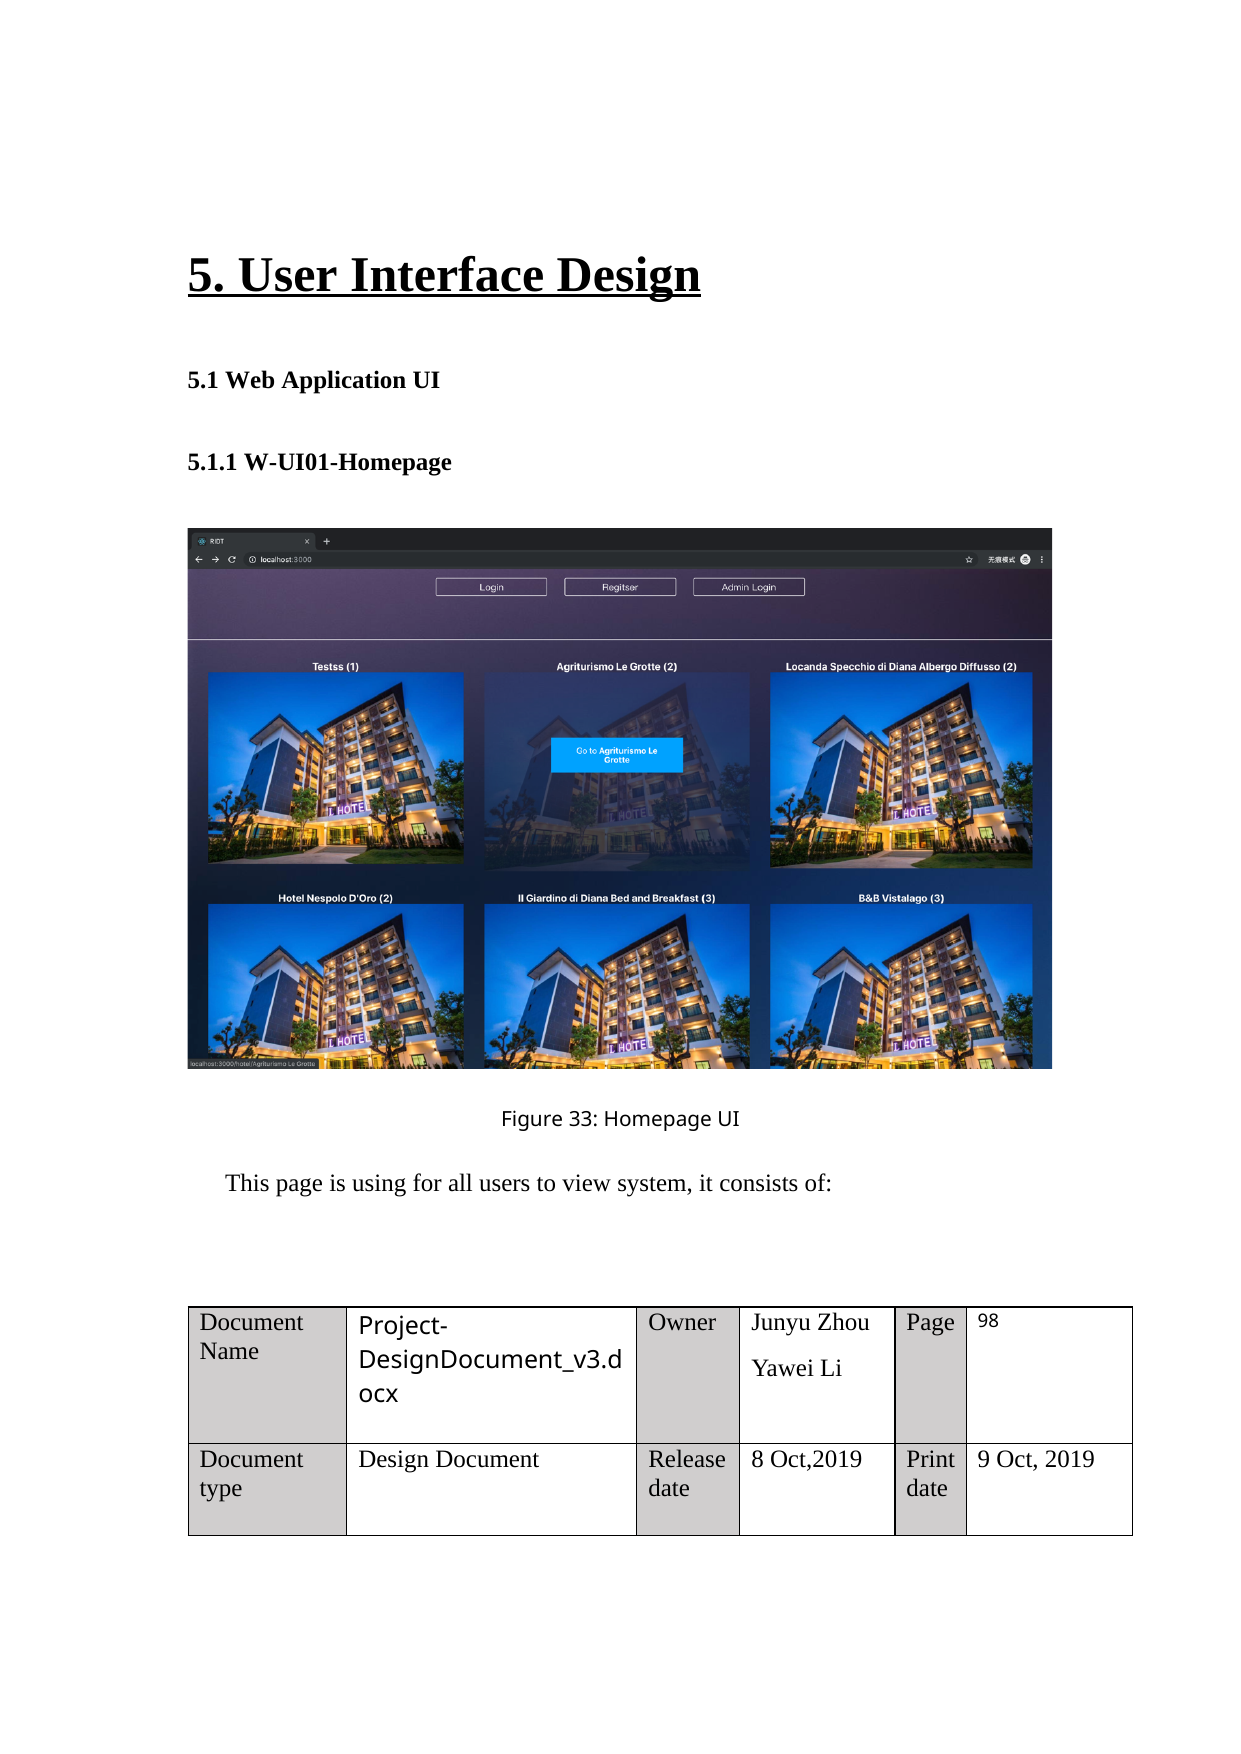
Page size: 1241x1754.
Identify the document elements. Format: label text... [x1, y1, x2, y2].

subtitle 5.1 Web Application UI [187, 363, 1053, 397]
subtitle 5.1.1 W-UI01-Homepage [187, 445, 1053, 479]
picture [187, 528, 1053, 1069]
subtitle 5. User Interface Design [187, 239, 1053, 307]
text Figure 33: Homepage UI [187, 1101, 1053, 1135]
text This page is using for all users to view system, it consists of: [187, 1166, 1053, 1200]
